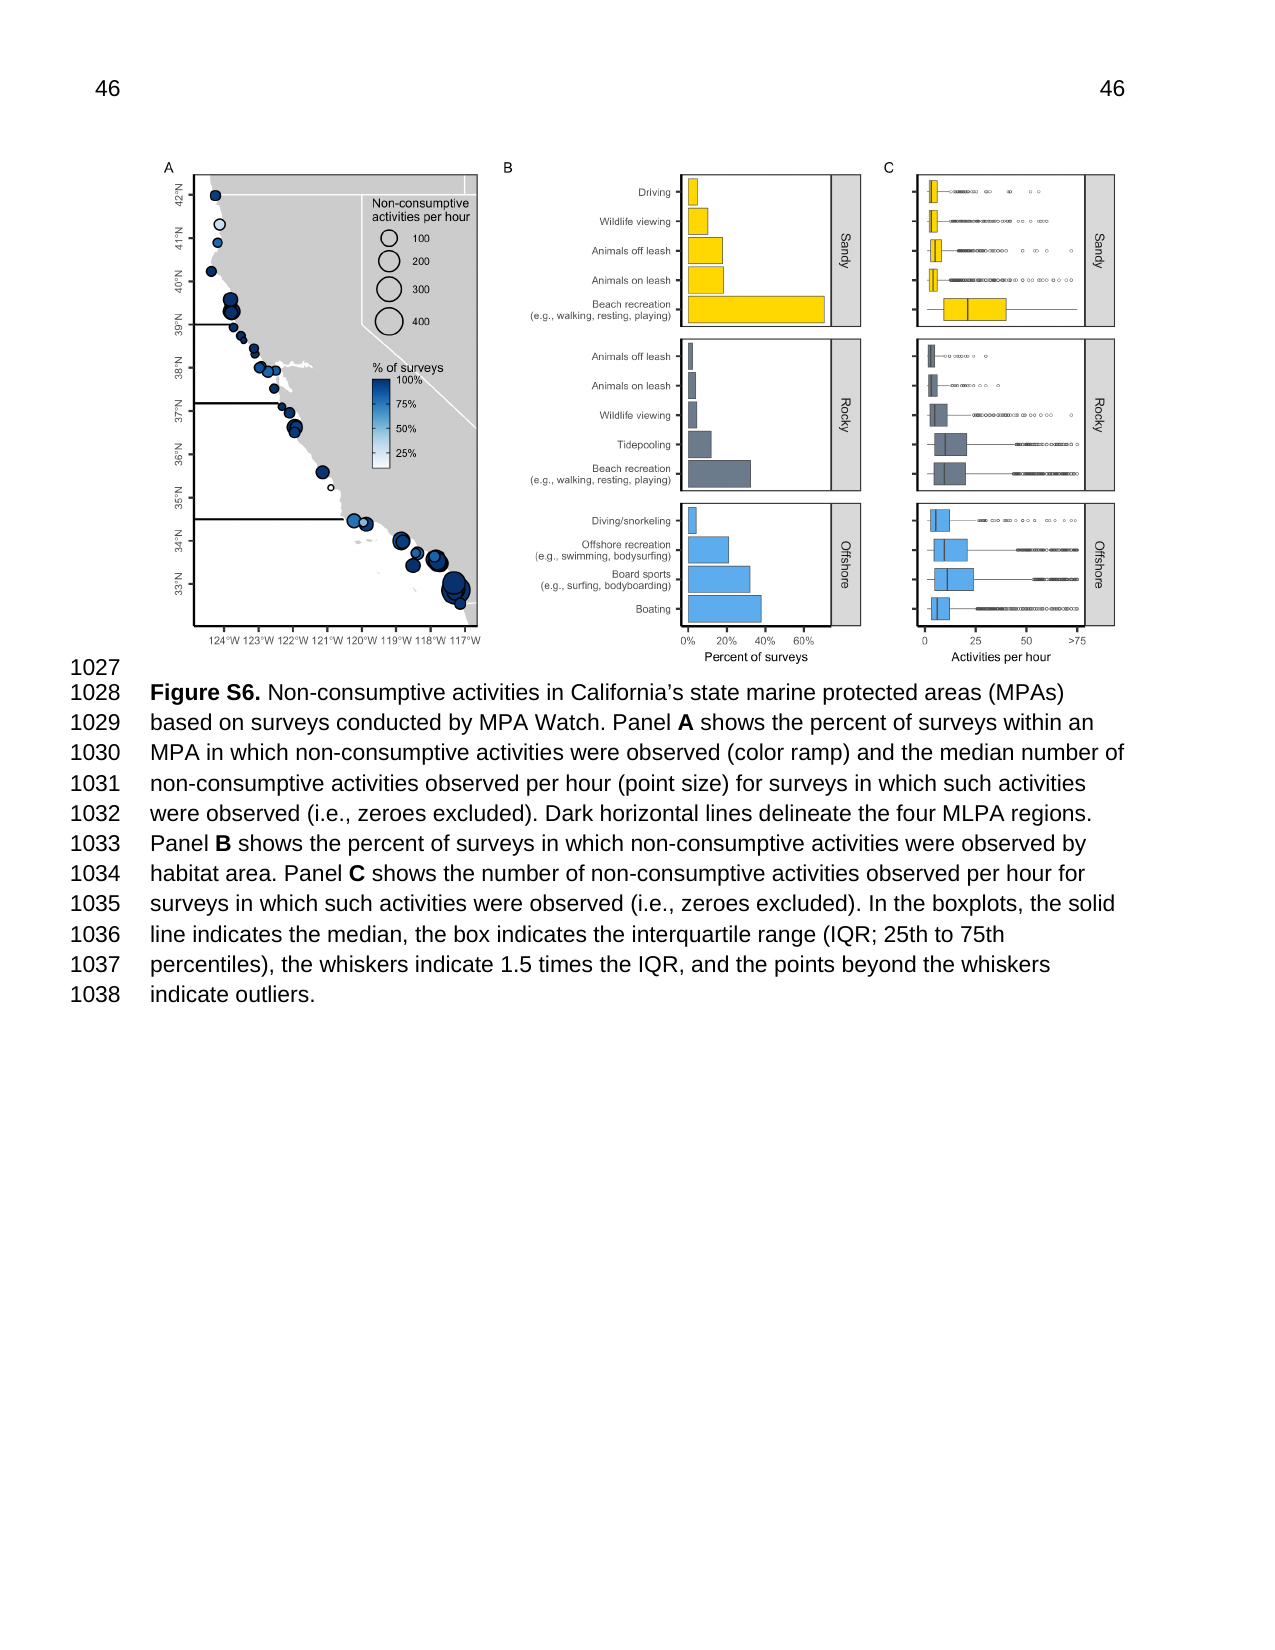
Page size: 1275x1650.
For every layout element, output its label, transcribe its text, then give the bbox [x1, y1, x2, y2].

text Figure S6. Non-consumptive activities in California’s state marine protected areas (MPAs) based on surveys conducted by MPA Watch. Panel A shows the percent of surveys within an MPA in which non-consumptive activities were observed (color ramp) and the median number of non-consumptive activities observed per hour (point size) for surveys in which such activities were observed (i.e., zeroes excluded). Dark horizontal lines delineate the four MLPA regions. Panel B shows the percent of surveys in which non-consumptive activities were observed by habitat area. Panel C shows the number of non-consumptive activities observed per hour for surveys in which such activities were observed (i.e., zeroes excluded). In the boxplots, the solid line indicates the median, the box indicates the interquartile range (IQR; 25th to 75th percentiles), the whiskers indicate 1.5 times the IQR, and the points beyond the whiskers indicate outliers. [150, 675, 1125, 1007]
picture [150, 150, 1125, 675]
